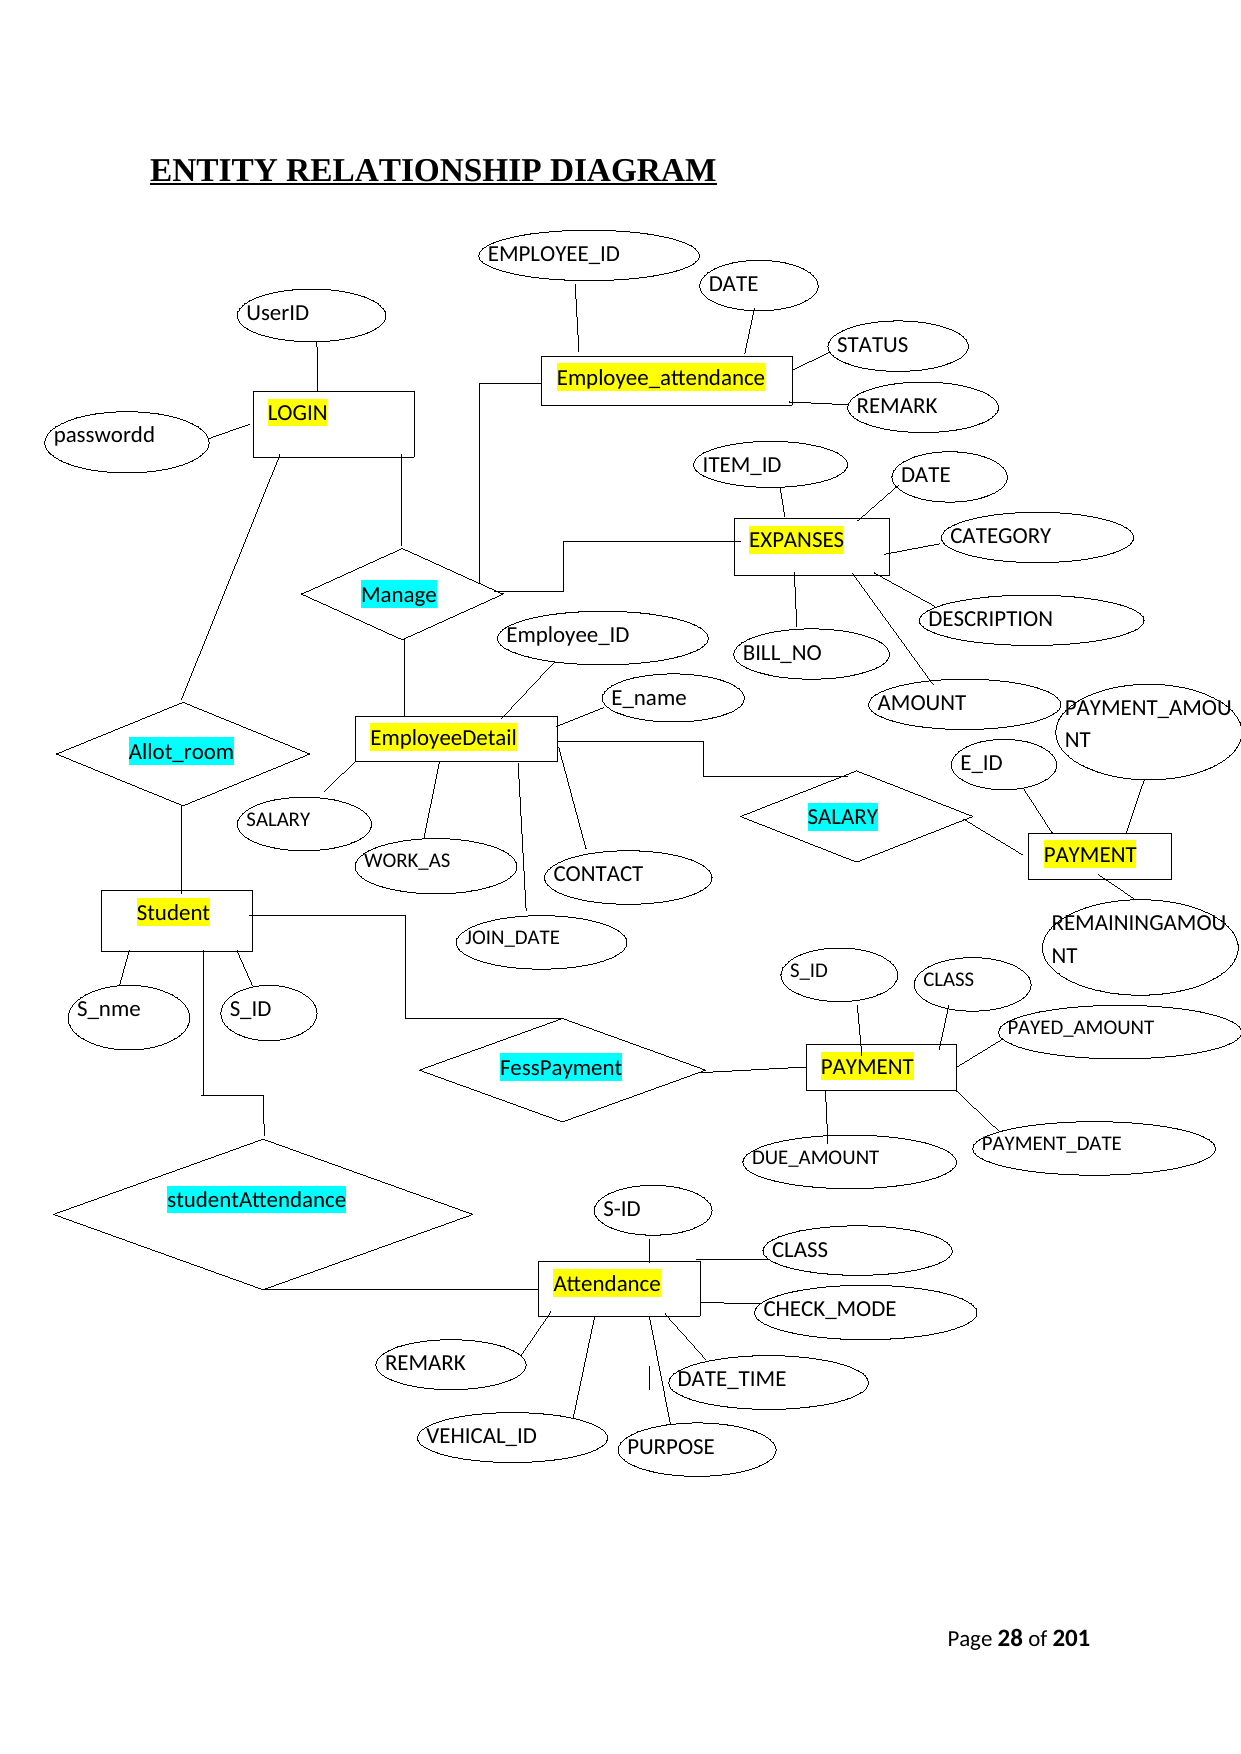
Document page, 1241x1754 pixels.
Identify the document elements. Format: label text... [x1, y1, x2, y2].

text ENTITY RELATIONSHIP DIAGRAM [150, 150, 1090, 188]
text DATA FLOW DIAGRAM [159, 339, 1090, 377]
